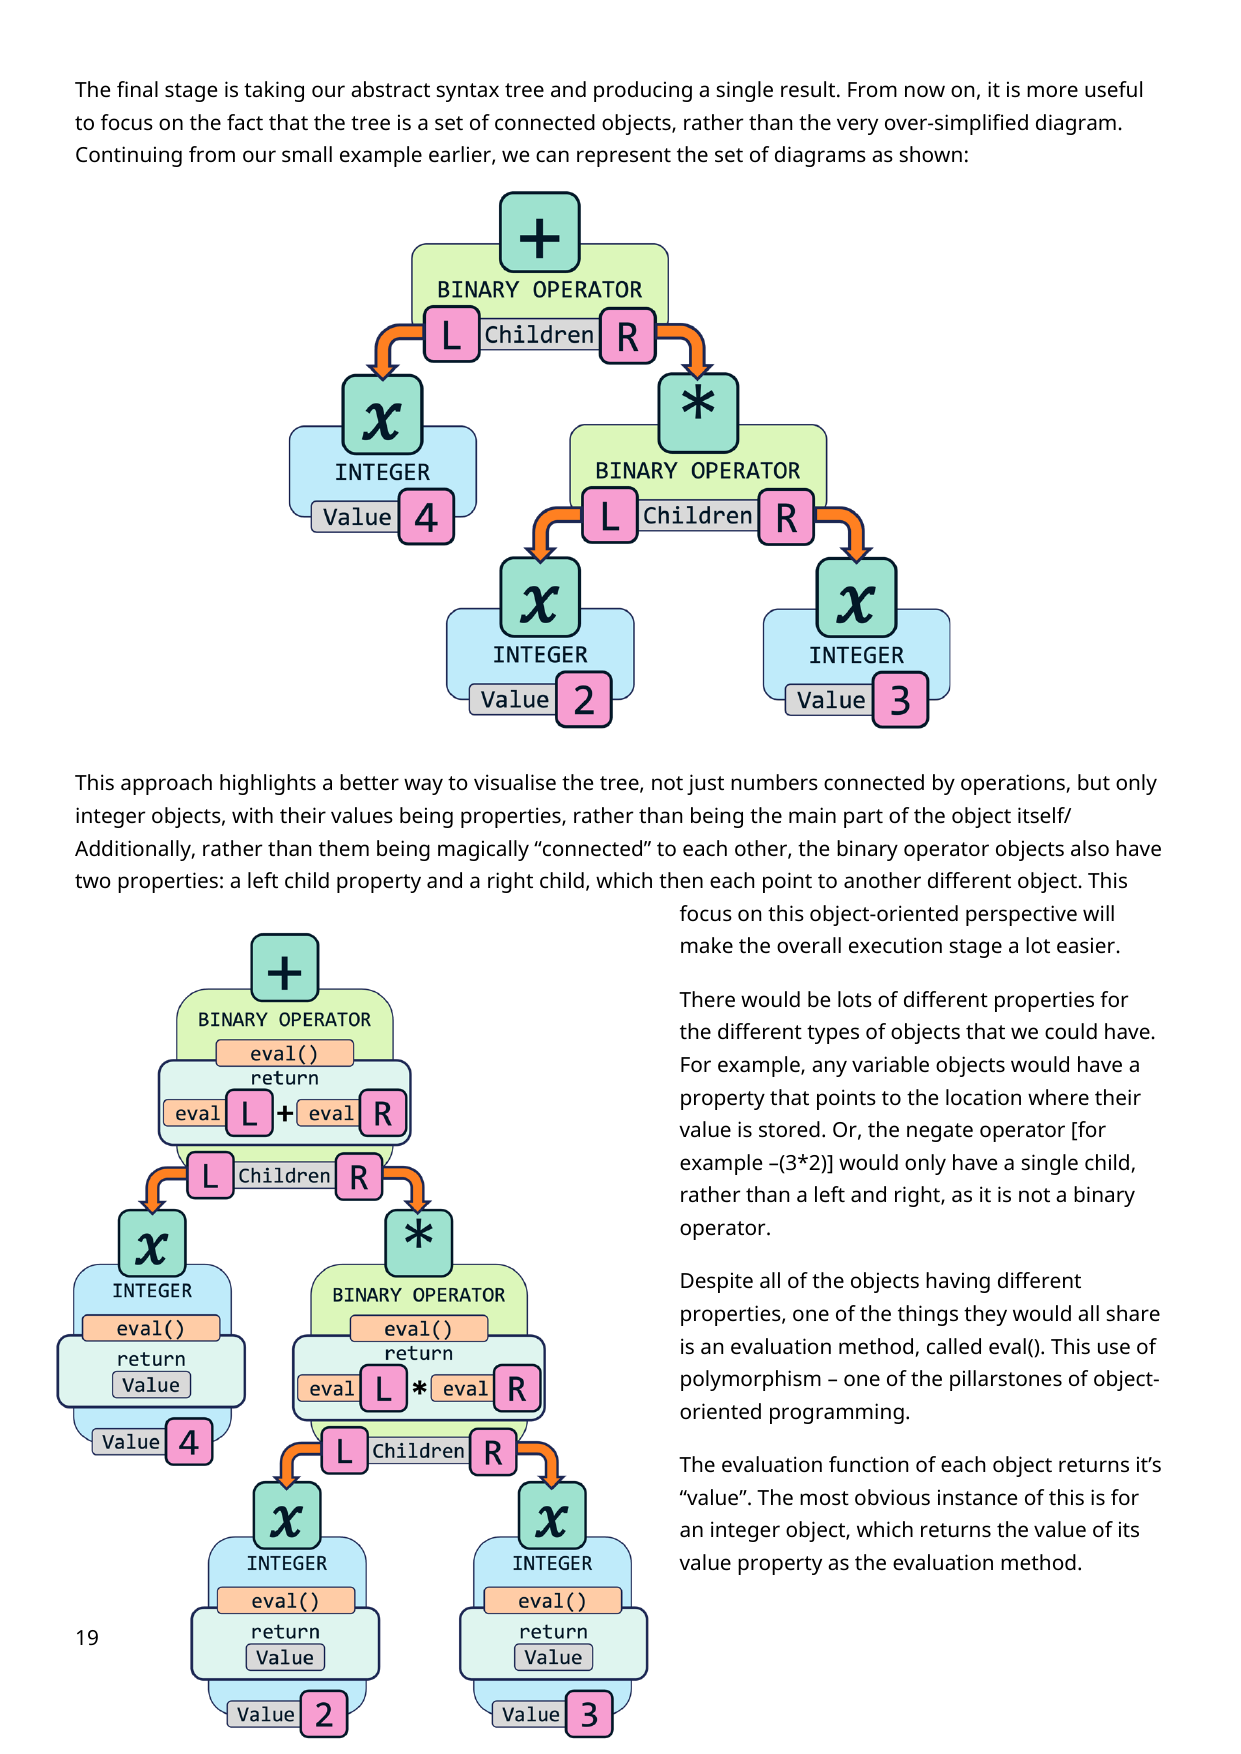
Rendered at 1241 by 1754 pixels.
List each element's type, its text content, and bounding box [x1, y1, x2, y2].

text There would be lots of different properties for the different types of objects that we could have. For example, any variable objects would have a property that points to the location where their value is stored. Or, the negate operator [for example –(3*2)] would only have a single child, rather than a left and right, as it is not a binary operator. [649, 985, 1165, 1242]
picture [288, 181, 951, 740]
text Despite all of the objects having different properties, one of the things they would all share is an evaluation method, called eval(). This use of polymorphism – one of the pillarstones of object-oriented programming. [649, 1267, 1165, 1425]
picture [56, 919, 649, 1754]
text The final stage is taking our abstract syntax tree and producing a single result. From now on, it is more useful to focus on the fact that the tree is a set of connected objects, rather than the very over-simplified diagram. Continuing from our small example earlier, we can represent the set of diagrams as shown: [75, 75, 1165, 169]
